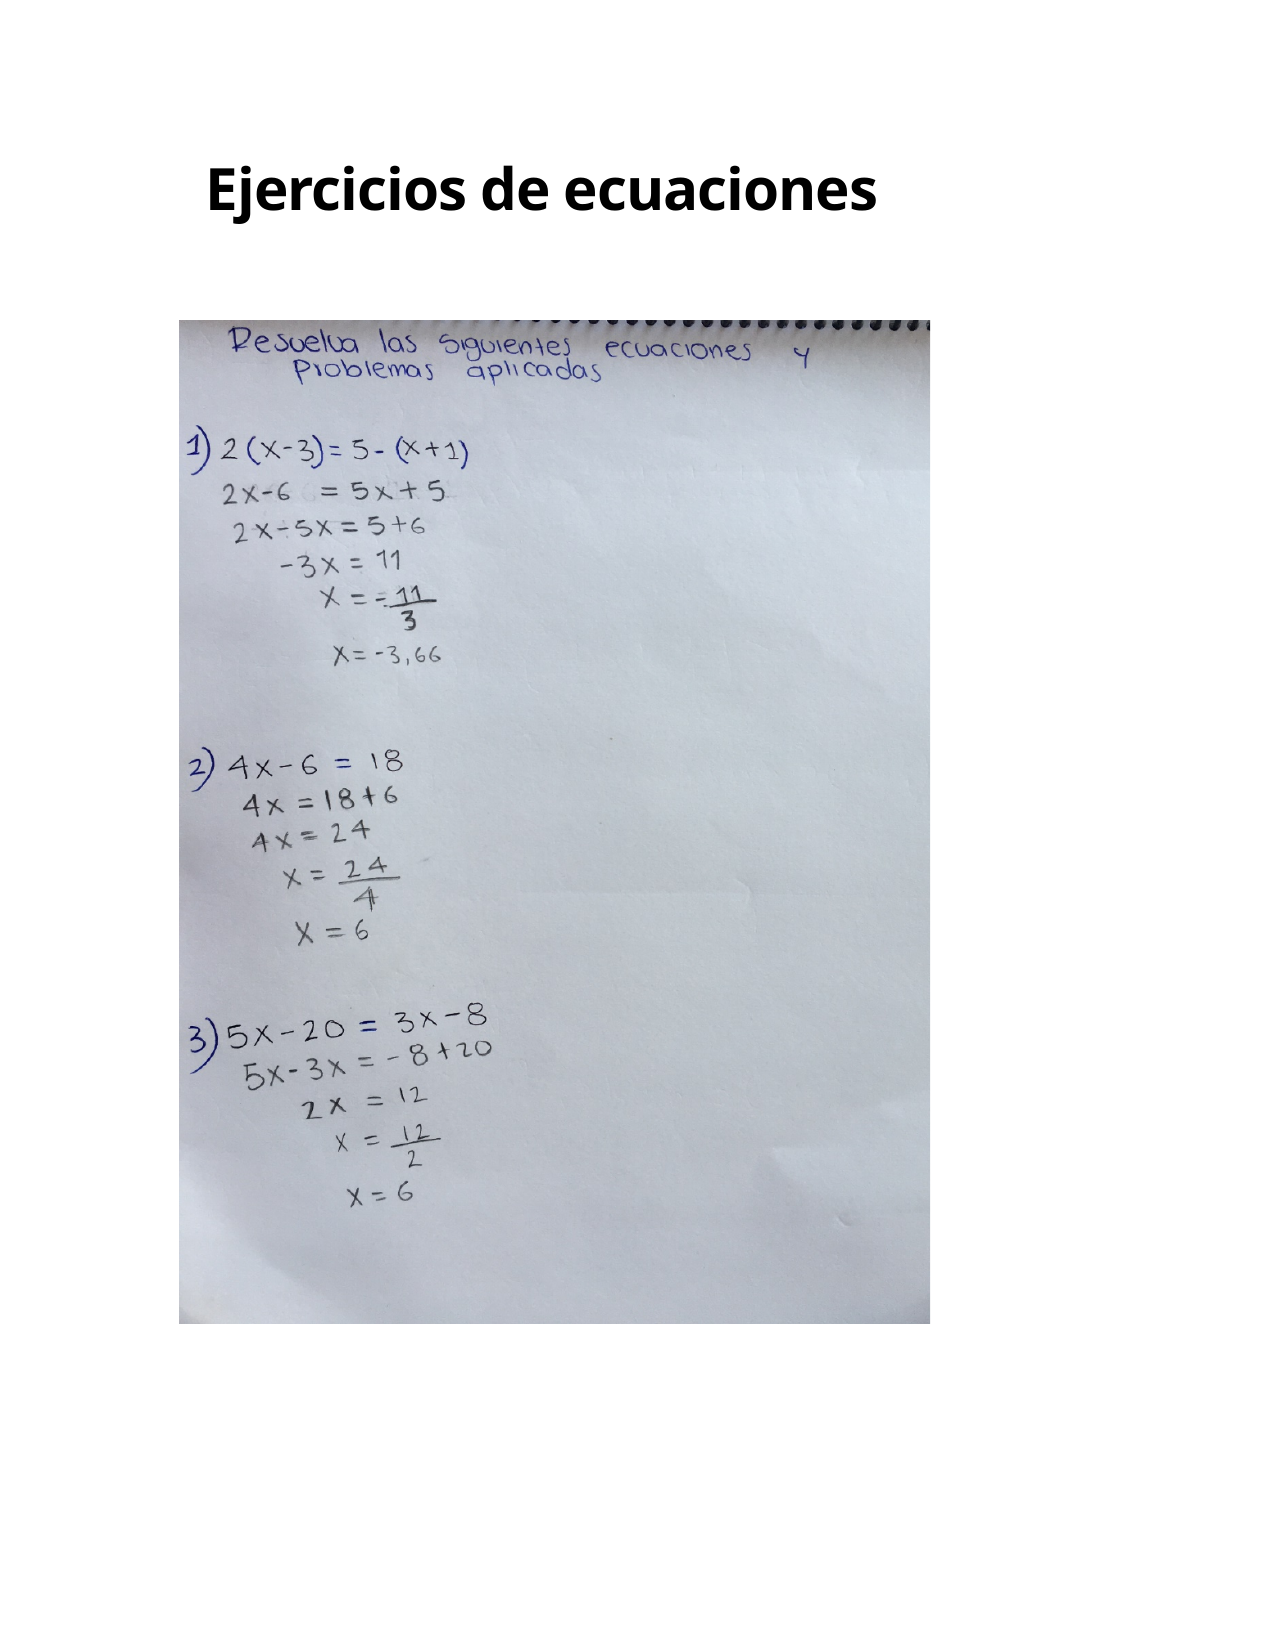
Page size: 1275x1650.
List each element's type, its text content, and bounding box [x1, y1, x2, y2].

picture [179, 320, 931, 1323]
title Ejercicios de ecuaciones [177, 148, 1098, 227]
